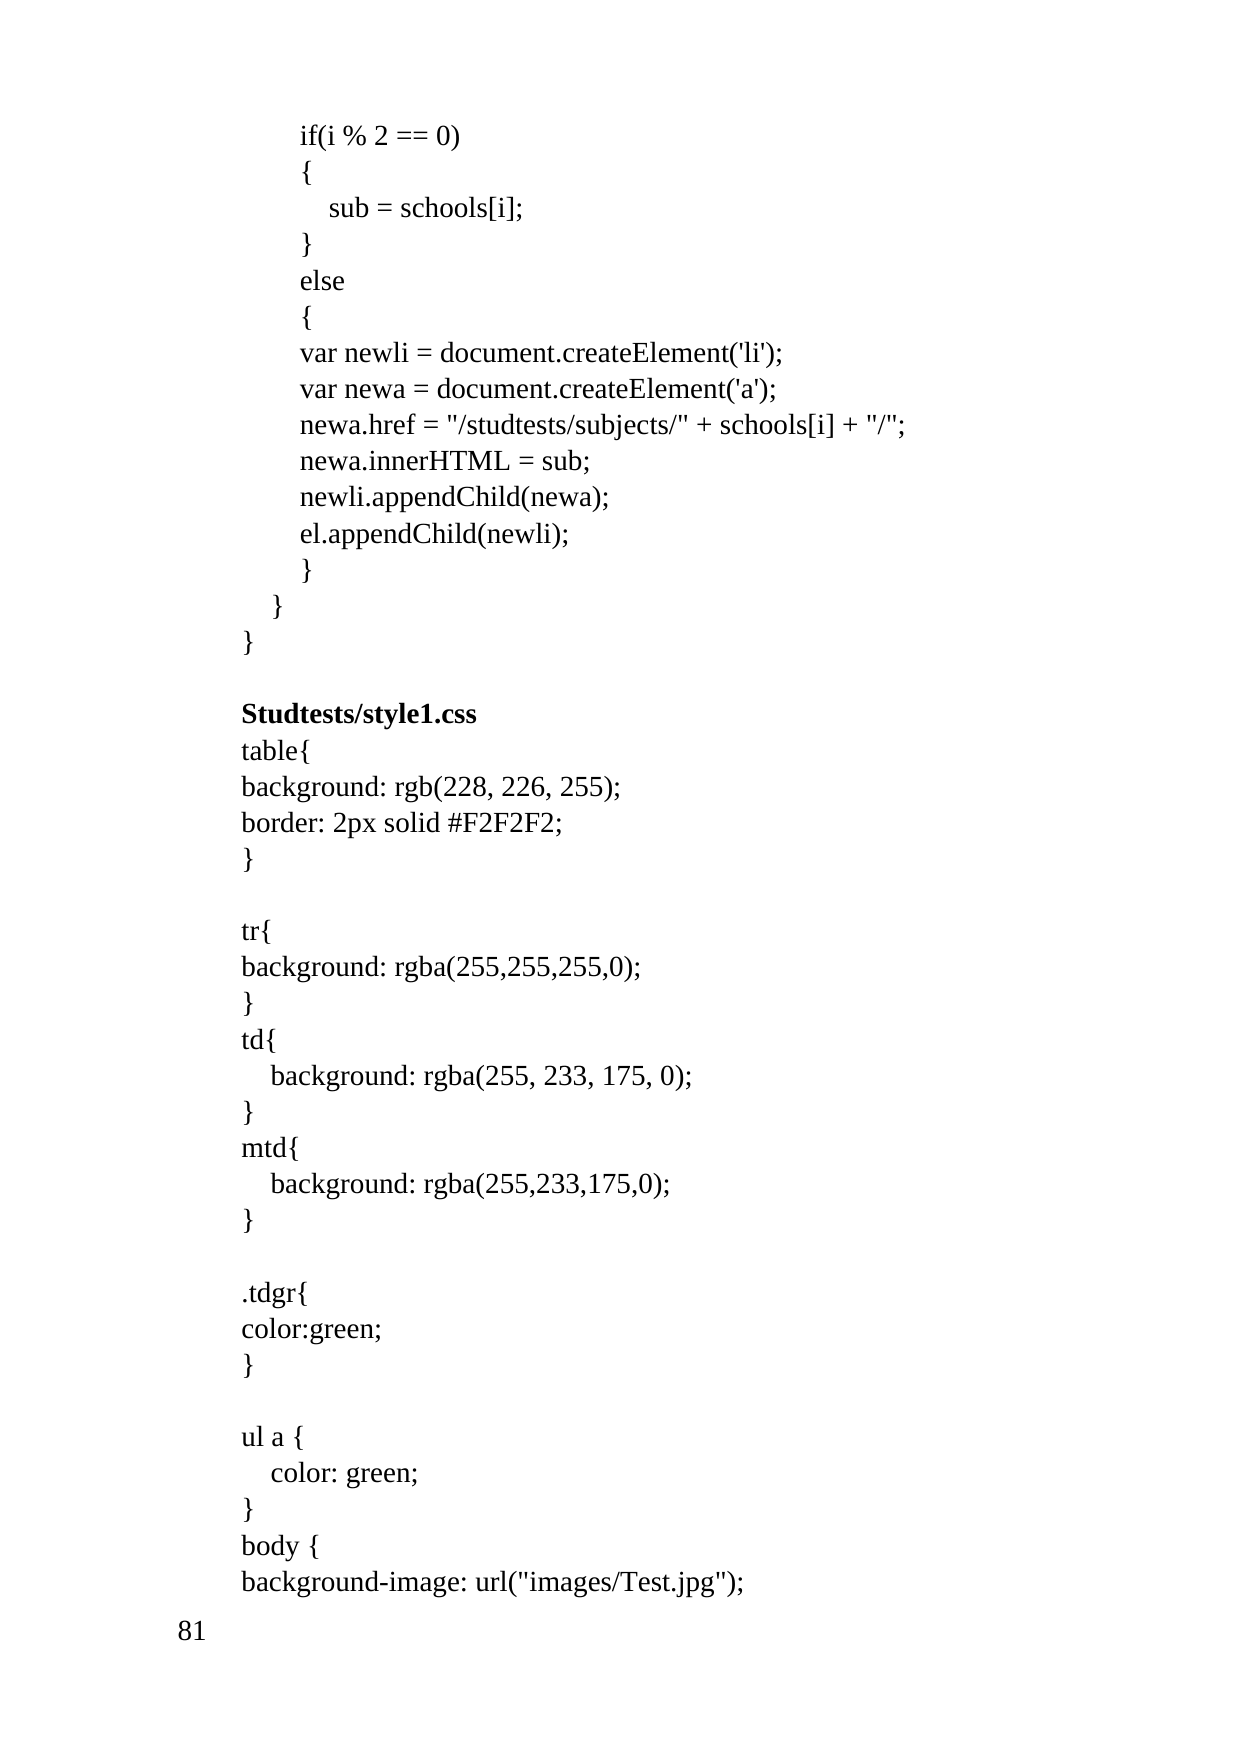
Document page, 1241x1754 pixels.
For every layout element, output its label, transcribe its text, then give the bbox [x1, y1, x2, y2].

list } [241, 227, 1152, 260]
list newli.appendChild(newa); [241, 479, 1152, 513]
list } [241, 1347, 1152, 1381]
list Studtests/style1.css [241, 696, 1152, 730]
list mtd{ [241, 1130, 1152, 1164]
list background: rgba(255, 233, 175, 0); [241, 1058, 1152, 1091]
list border: 2px solid #F2F2F2; [241, 805, 1152, 838]
list var newa = document.createElement('a'); [241, 371, 1152, 405]
list { [241, 154, 1152, 188]
list el.appendChild(newli); [241, 516, 1152, 549]
list { [241, 299, 1152, 332]
list } [241, 841, 1152, 874]
list ul a { [241, 1419, 1152, 1453]
list } [241, 1202, 1152, 1236]
list color: green; [241, 1456, 1152, 1489]
list else [241, 263, 1152, 296]
list } [241, 624, 1152, 658]
list var newli = document.createElement('li'); [241, 335, 1152, 368]
list if(i % 2 == 0) [241, 118, 1152, 152]
list table{ [241, 733, 1152, 766]
list } [241, 588, 1152, 622]
list background-image: url("images/Test.jpg"); [241, 1564, 1152, 1597]
list tr{ [241, 913, 1152, 947]
list newa.href = "/studtests/subjects/" + schools[i] + "/"; [241, 407, 1152, 441]
list .tdgr{ [241, 1275, 1152, 1308]
list } [241, 1492, 1152, 1525]
list sub = schools[i]; [241, 190, 1152, 224]
list body { [241, 1528, 1152, 1561]
list background: rgba(255,255,255,0); [241, 949, 1152, 983]
list background: rgba(255,233,175,0); [241, 1166, 1152, 1200]
list } [241, 552, 1152, 585]
list newa.innerHTML = sub; [241, 443, 1152, 477]
list } [241, 986, 1152, 1019]
list } [241, 1094, 1152, 1128]
list background: rgb(228, 226, 255); [241, 769, 1152, 802]
list color:green; [241, 1311, 1152, 1344]
list td{ [241, 1022, 1152, 1055]
